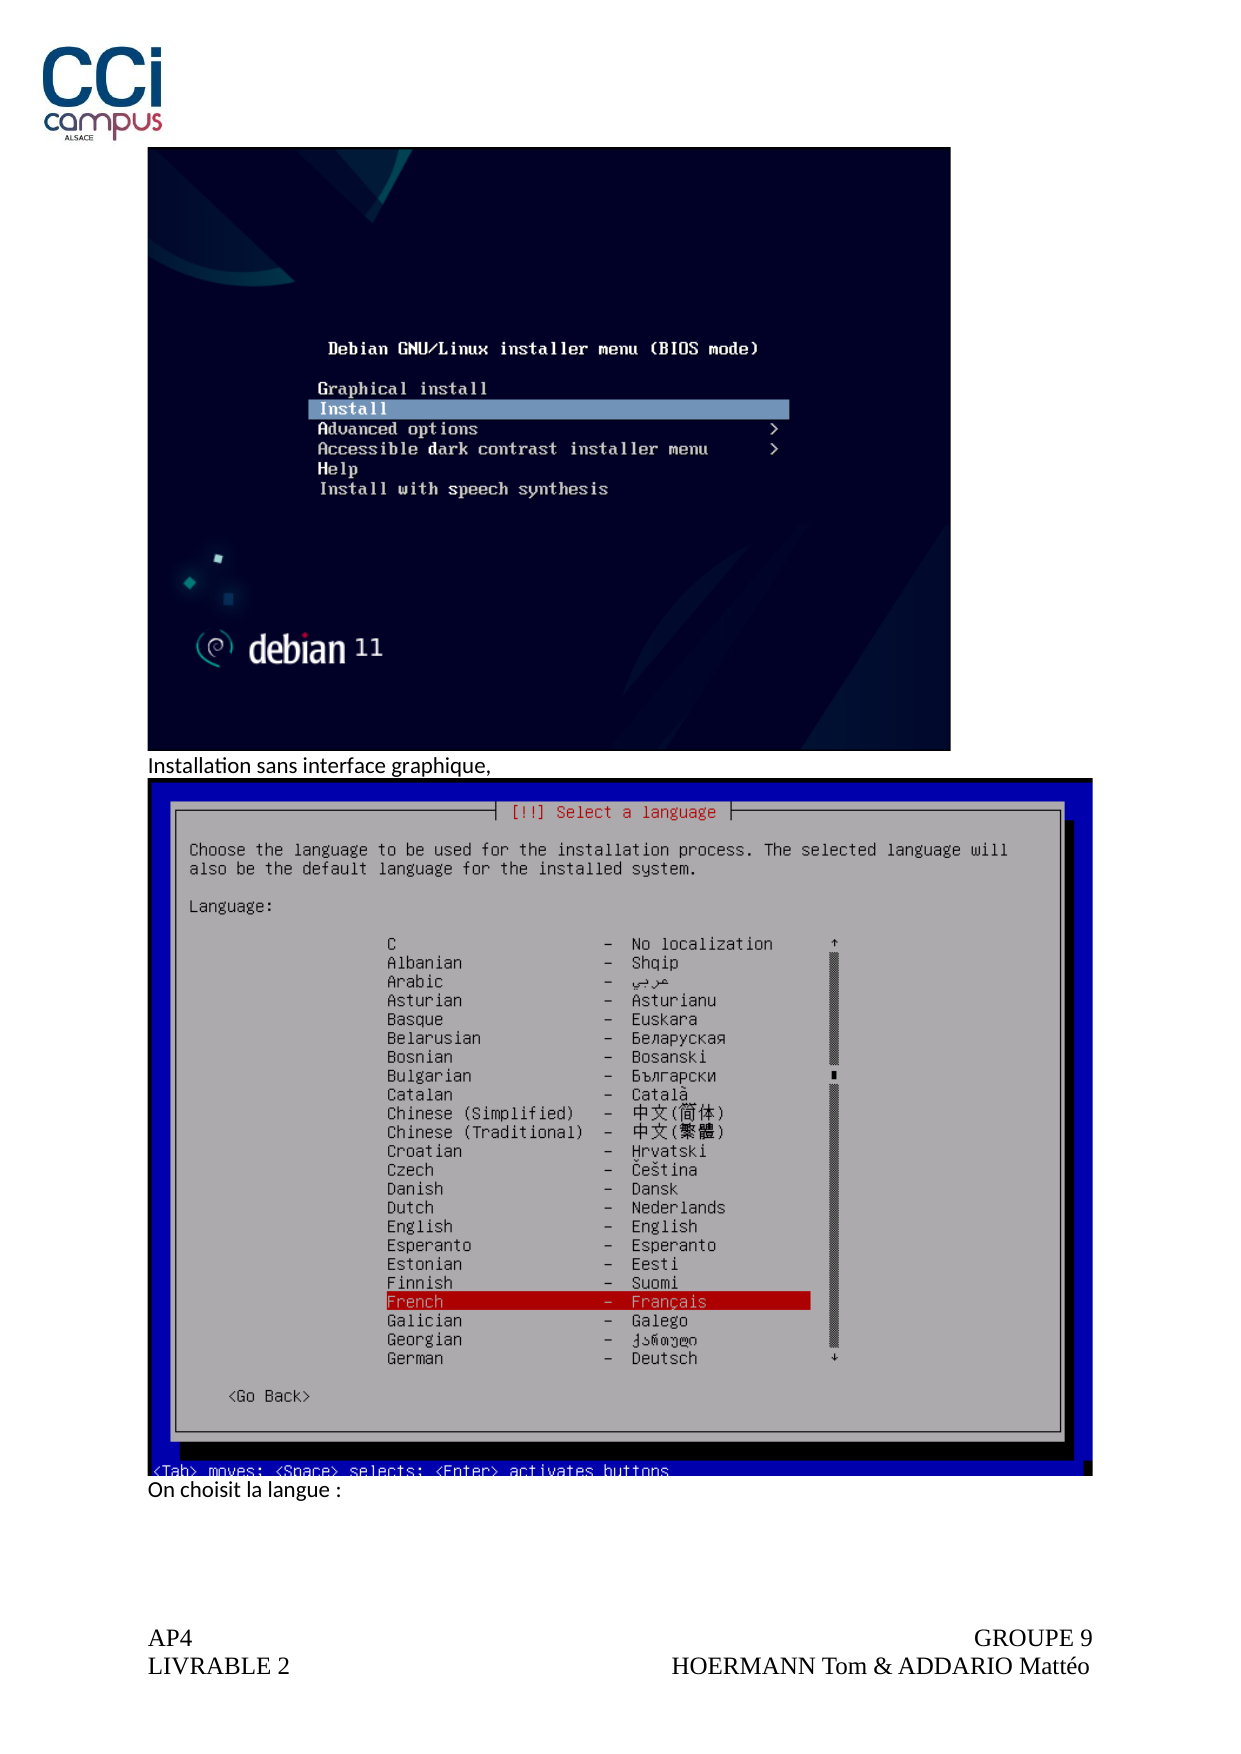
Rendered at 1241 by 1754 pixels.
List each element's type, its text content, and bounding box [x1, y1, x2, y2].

text On choisit la langue : [148, 1476, 1093, 1503]
picture [147, 778, 1093, 1476]
picture [35, 26, 951, 751]
text Installation sans interface graphique, [148, 751, 1093, 778]
